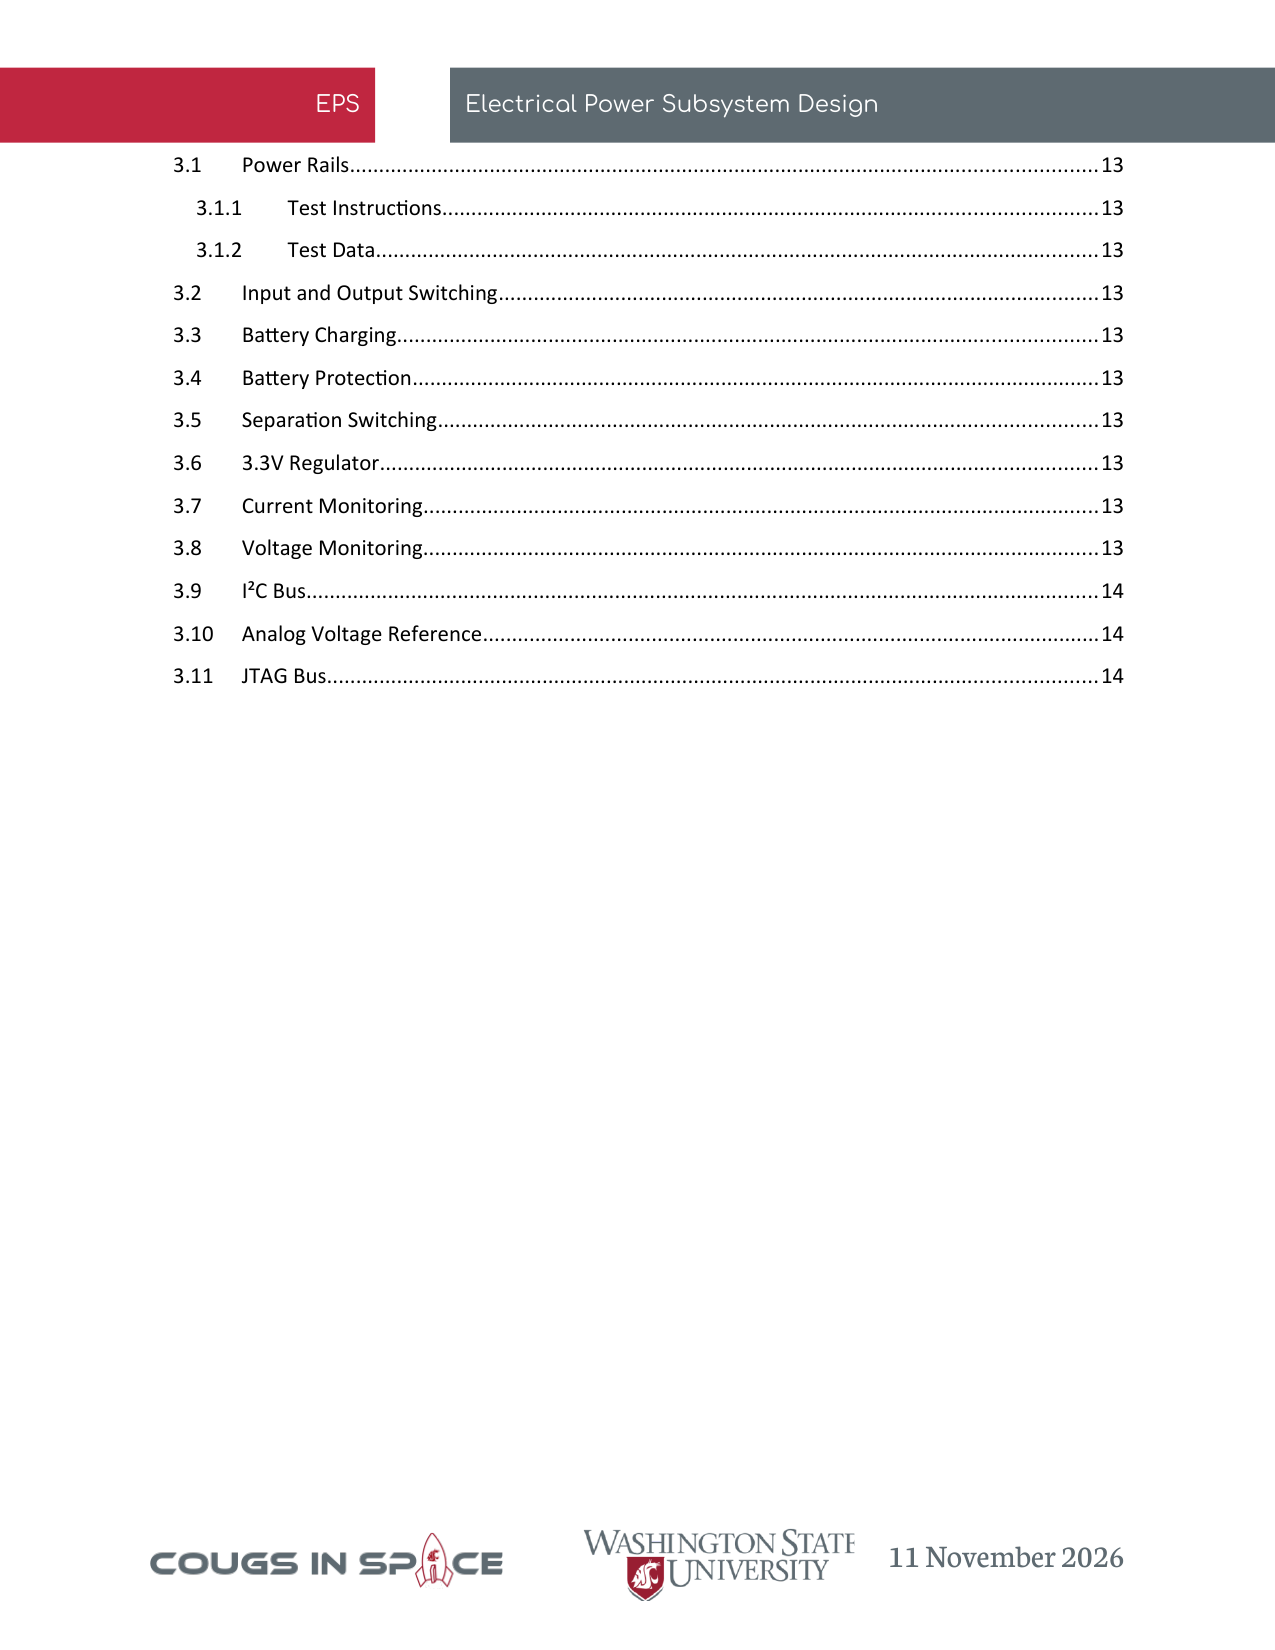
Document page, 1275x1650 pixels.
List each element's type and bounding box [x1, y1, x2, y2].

picture [150, 1532, 503, 1589]
picture [582, 1528, 854, 1601]
